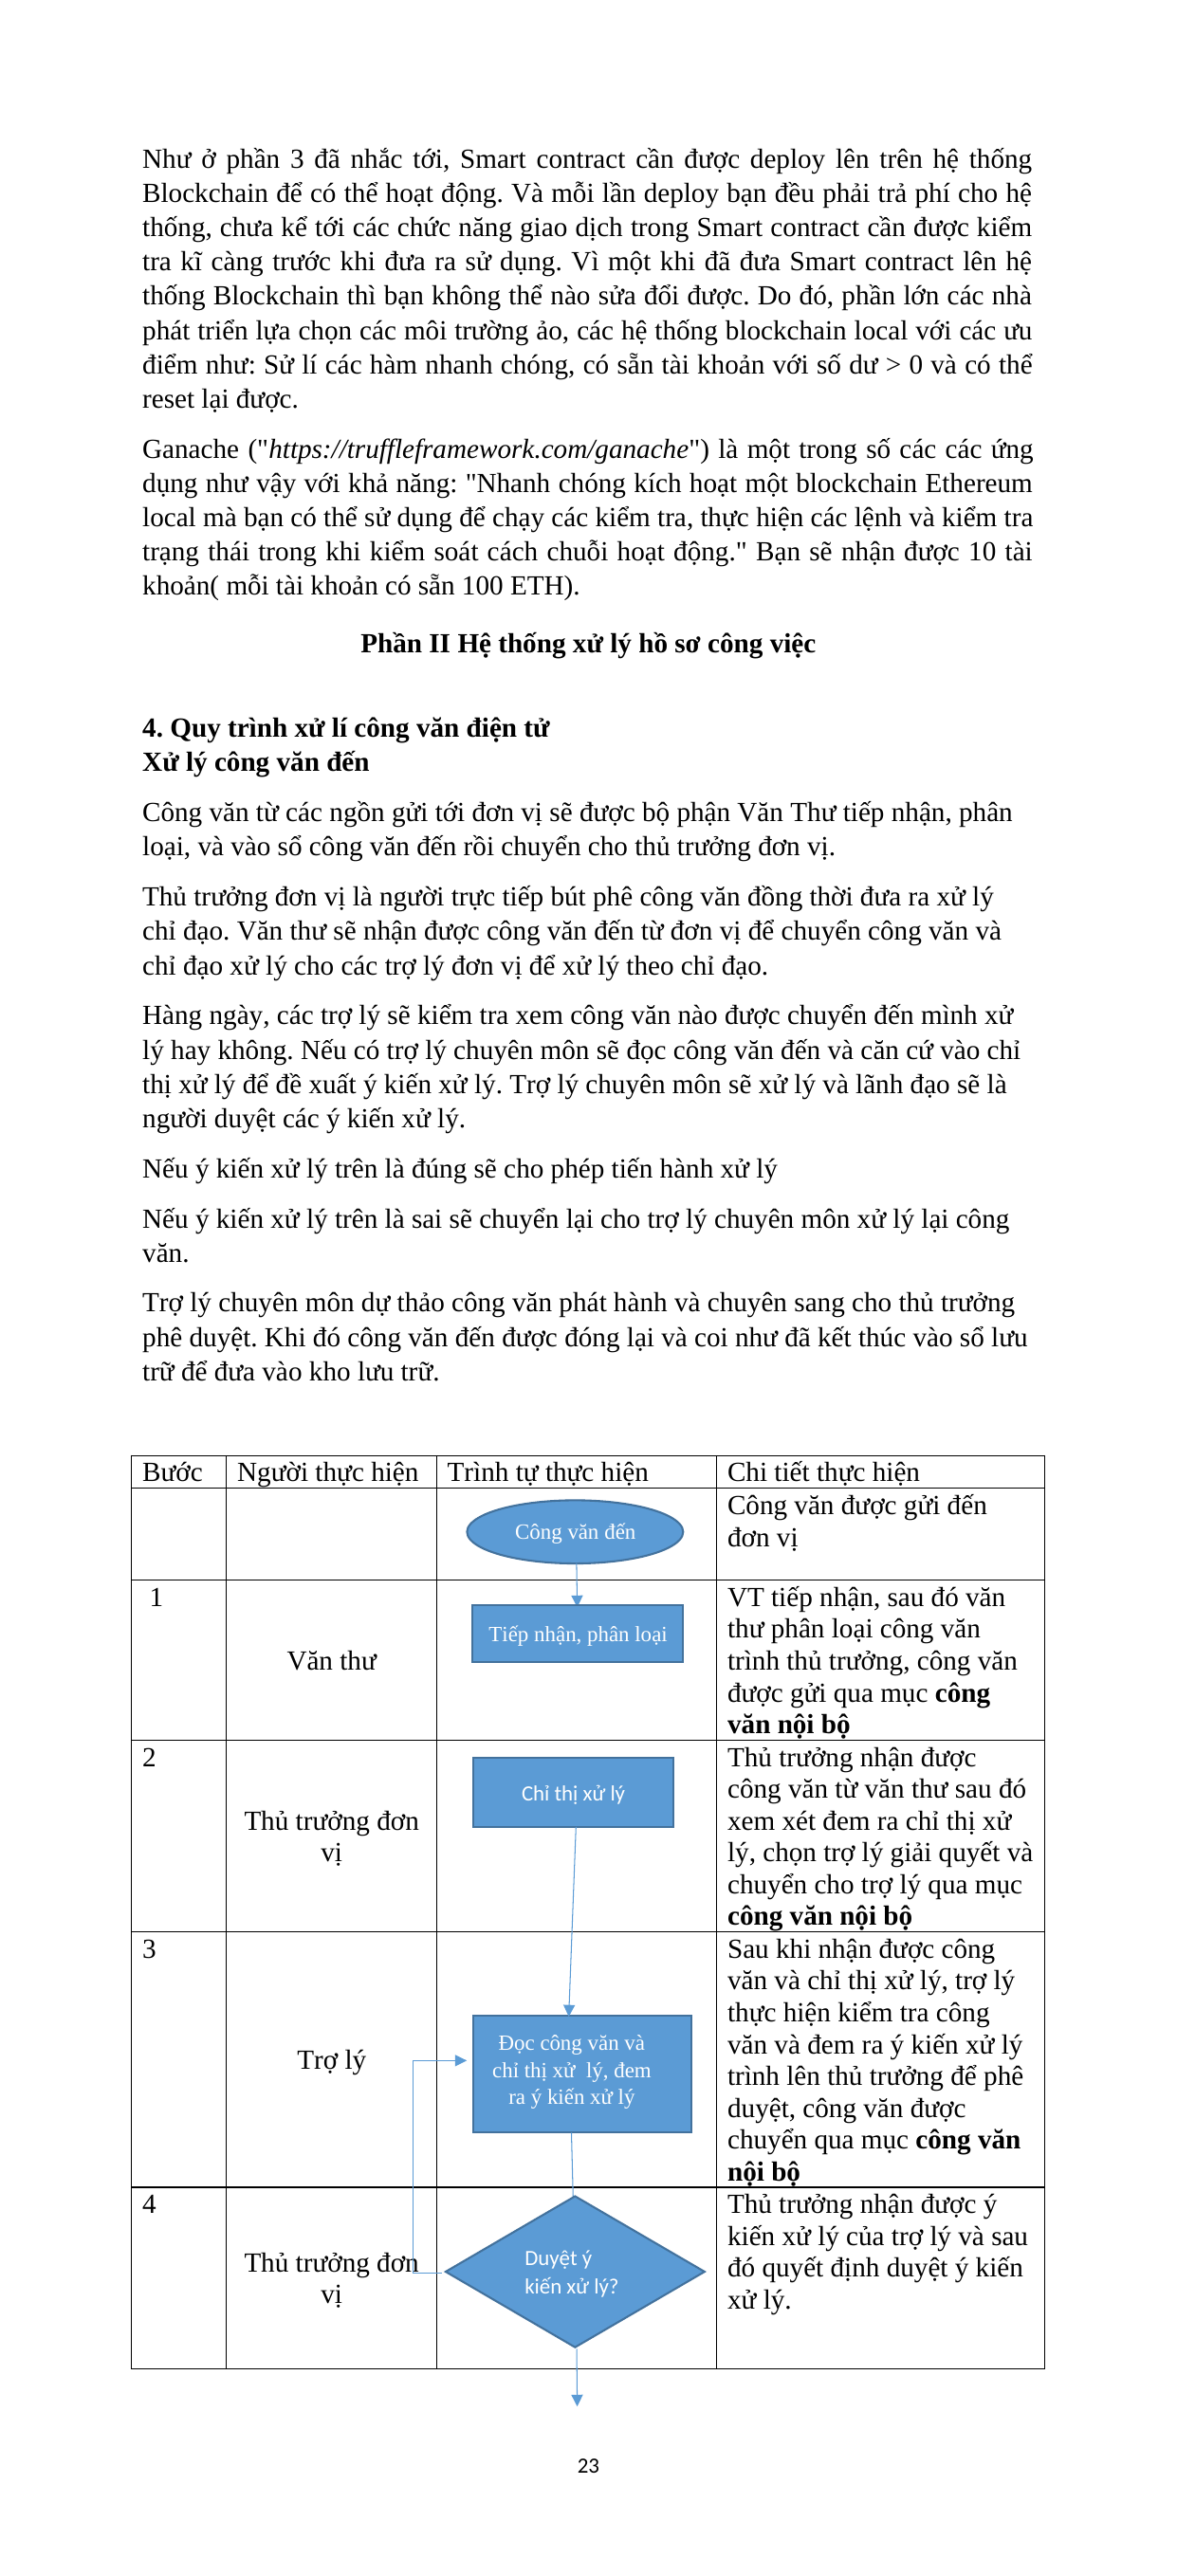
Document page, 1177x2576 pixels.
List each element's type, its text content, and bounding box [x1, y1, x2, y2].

table_header Người thực hiện [227, 1456, 436, 1488]
table_cell Sau khi nhận được công văn và chỉ thị xử lý, trợ lý thực hiện kiểm tra công văn và đem ra ý kiến xử lý trình lên thủ trưởng để phê duyệt, công văn được chuyển qua mục công văn nội bộ [717, 1932, 1044, 2186]
table_cell Thủ trưởng nhận được ý kiến xử lý của trợ lý và sau đó quyết định duyệt ý kiến xử lý. [717, 2188, 1044, 2368]
table_header Bước [132, 1456, 226, 1488]
text Trợ lý chuyên môn dự thảo công văn phát hành và chuyên sang cho thủ trưởng phê duyệt. Khi đó công văn đến được đóng lại và coi như đã kết thúc vào sổ lưu trữ để đưa vào kho lưu trữ. [142, 1287, 1034, 1386]
text Xử lý công văn đến [142, 746, 1034, 777]
subtitle 4. Quy trình xử lí công văn điện tử [142, 712, 1034, 743]
text Nếu ý kiến xử lý trên là sai sẽ chuyển lại cho trợ lý chuyên môn xử lý lại công văn. [142, 1202, 1034, 1268]
text Như ở phần 3 đã nhắc tới, Smart contract cần được deploy lên trên hệ thống Blockchain để có thể hoạt động. Và mỗi lần deploy bạn đều phải trả phí cho hệ thống, chưa kể tới các chức năng giao dịch trong Smart contract cần được kiểm tra kĩ càng trước khi đưa ra sử dụng. Vì một khi đã đưa Smart contract lên hệ thống Blockchain thì bạn không thể nào sửa đổi được. Do đó, phần lớn các nhà phát triển lựa chọn các môi trường ảo, các hệ thống blockchain local với các ưu điểm như: Sử lí các hàm nhanh chóng, có sẵn tài khoản với số dư > 0 và có thể reset lại được. [142, 142, 1034, 414]
table_cell 1 [132, 1580, 226, 1740]
table_cell 2 [132, 1741, 226, 1931]
table_cell [437, 1489, 716, 1580]
text Nếu ý kiến xử lý trên là đúng sẽ cho phép tiến hành xử lý [142, 1152, 1034, 1183]
table_cell [437, 1580, 716, 1740]
table_cell [437, 1741, 716, 1931]
table_header Trình tự thực hiện [437, 1456, 716, 1488]
table_cell 3 [132, 1932, 226, 2186]
table_cell Thủ trưởng nhận được công văn từ văn thư sau đó xem xét đem ra chỉ thị xử lý, chọn trợ lý giải quyết và chuyển cho trợ lý qua mục công văn nội bộ [717, 1741, 1044, 1931]
table_cell Công văn được gửi đến đơn vị [717, 1489, 1044, 1580]
table_cell [437, 1932, 572, 2186]
table_cell Trợ lý [227, 1932, 436, 2186]
text Ganache ("https://truffleframework.com/ganache") là một trong số các các ứng dụng như vậy với khả năng: "Nhanh chóng kích hoạt một blockchain Ethereum local mà bạn có thể sử dụng để chạy các kiểm tra, thực hiện các lệnh và kiểm tra trạng thái trong khi kiểm soát cách chuỗi hoạt động." Bạn sẽ nhận được 10 tài khoản( mỗi tài khoản có sẵn 100 ETH). [142, 432, 1034, 601]
text Công văn từ các ngồn gửi tới đơn vị sẽ được bộ phận Văn Thư tiếp nhận, phân loại, và vào sổ công văn đến rồi chuyển cho thủ trưởng đơn vị. [142, 795, 1034, 862]
table_cell [570, 1932, 716, 2186]
table_cell [227, 1489, 436, 1580]
subtitle Phần II Hệ thống xử lý hồ sơ công việc [142, 628, 1034, 659]
table_cell VT tiếp nhận, sau đó văn thư phân loại công văn trình thủ trưởng, công văn được gửi qua mục công văn nội bộ [717, 1580, 1044, 1740]
table_cell Văn thư [227, 1580, 436, 1740]
table_header Chi tiết thực hiện [717, 1456, 1044, 1488]
table_cell [132, 1489, 226, 1580]
table_cell [437, 2188, 576, 2368]
text Hàng ngày, các trợ lý sẽ kiểm tra xem công văn nào được chuyển đến mình xử lý hay không. Nếu có trợ lý chuyên môn sẽ đọc công văn đến và căn cứ vào chỉ thị xử lý để đề xuất ý kiến xử lý. Trợ lý chuyên môn sẽ xử lý và lãnh đạo sẽ là người duyệt các ý kiến xử lý. [142, 998, 1034, 1134]
text Thủ trưởng đơn vị là người trực tiếp bút phê công văn đồng thời đưa ra xử lý chỉ đạo. Văn thư sẽ nhận được công văn đến từ đơn vị để chuyển công văn và chỉ đạo xử lý cho các trợ lý đơn vị để xử lý theo chỉ đạo. [142, 880, 1034, 980]
table_cell 4 [132, 2188, 226, 2368]
table_cell [574, 2188, 716, 2368]
table_cell Thủ trưởng đơn vị [227, 2188, 436, 2368]
table_cell Thủ trưởng đơn vị [227, 1741, 436, 1931]
